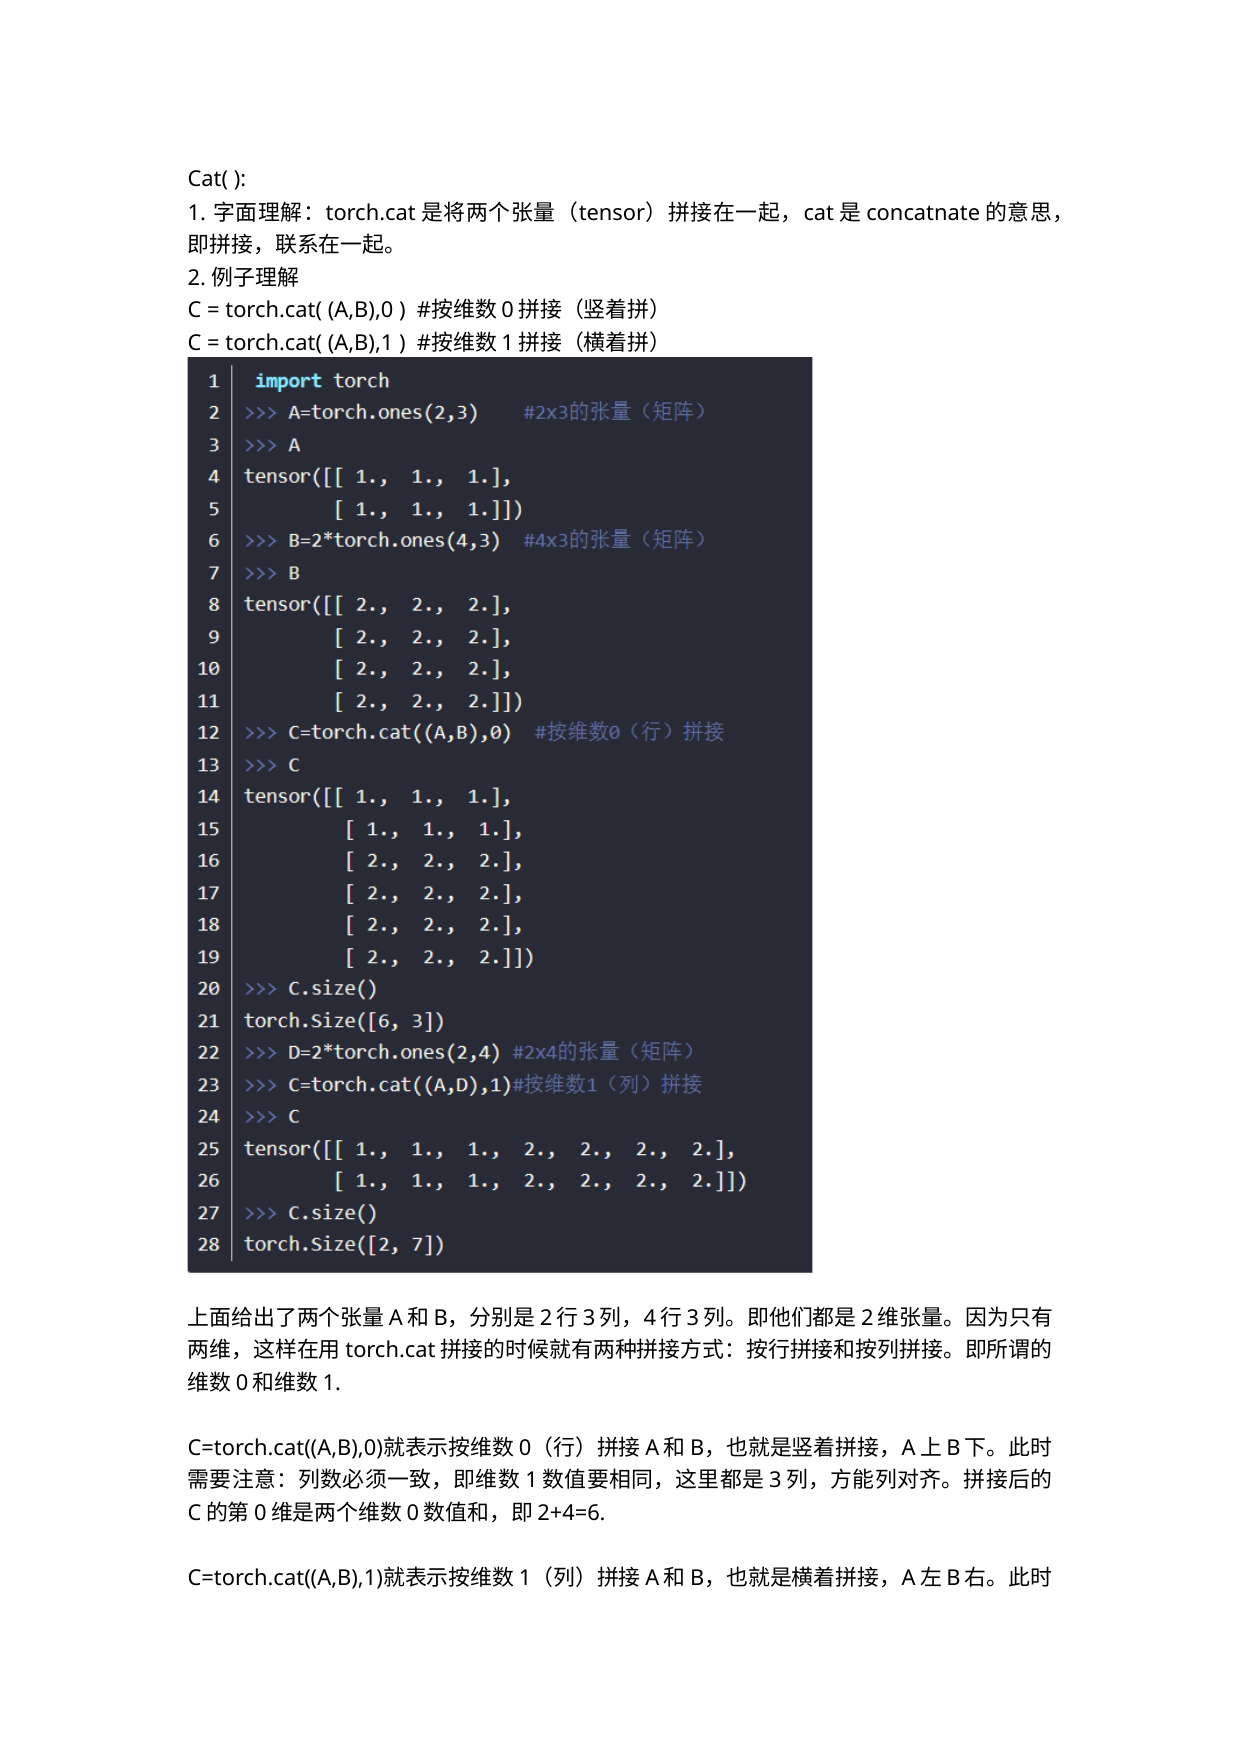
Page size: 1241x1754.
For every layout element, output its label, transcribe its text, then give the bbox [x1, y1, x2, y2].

text C = torch.cat( (A,B),1 ) #按维数1拼接（横着拼） [187, 324, 1053, 357]
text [187, 1559, 1053, 1592]
text C = torch.cat( (A,B),0 ) #按维数0拼接（竖着拼） [187, 292, 1053, 324]
text 上面给出了两个张量A和B，分别是2行3列，4行3列。即他们都是2维张量。因为只有两维，这样在用torch.cat拼接的时候就有两种拼接方式：按行拼接和按列拼接。即所谓的维数0和维数1. [187, 1299, 1053, 1397]
text C=torch.cat((A,B),0)就表示按维数0（行）拼接A和B，也就是竖着拼接，A上B下。此时需要注意：列数必须一致，即维数1数值要相同，这里都是3列，方能列对齐。拼接后的C的第0维是两个维数0数值和，即2+4=6. [187, 1429, 1053, 1527]
text Cat( ): [187, 162, 1053, 194]
text 1. 字面理解：torch.cat是将两个张量（tensor）拼接在一起，cat是concatnate的意思，即拼接，联系在一起。 [187, 194, 1053, 259]
text 2. 例子理解 [187, 259, 1053, 292]
